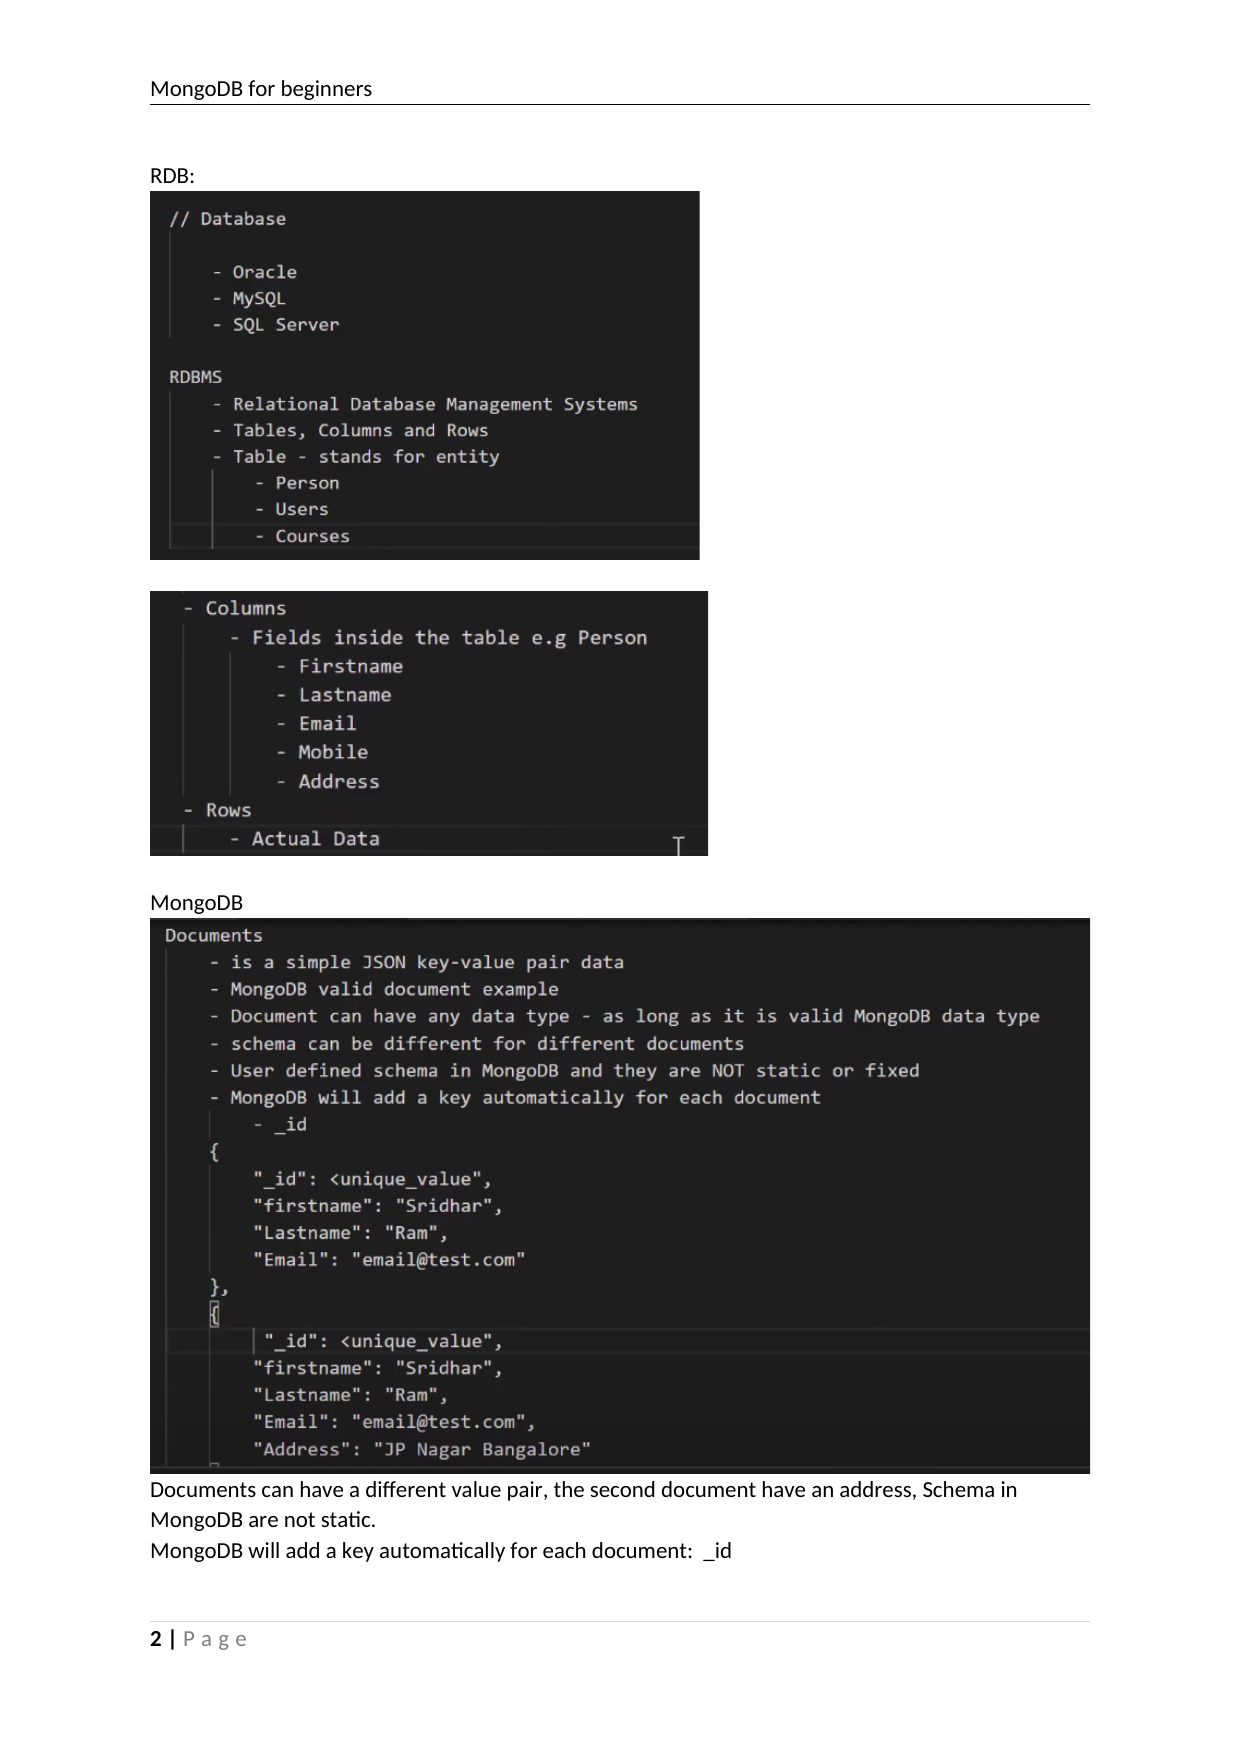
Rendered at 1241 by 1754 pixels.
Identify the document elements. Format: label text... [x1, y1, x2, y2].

text RDB: [150, 161, 1090, 189]
picture [150, 918, 1091, 1474]
picture [150, 591, 709, 856]
text Documents can have a different value pair, the second document have an address, Schema in MongoDB are not static. [150, 1475, 1090, 1533]
text MongoDB will add a key automatically for each document: _id [150, 1536, 1090, 1564]
picture [150, 191, 700, 560]
text MongoDB [150, 888, 1090, 916]
